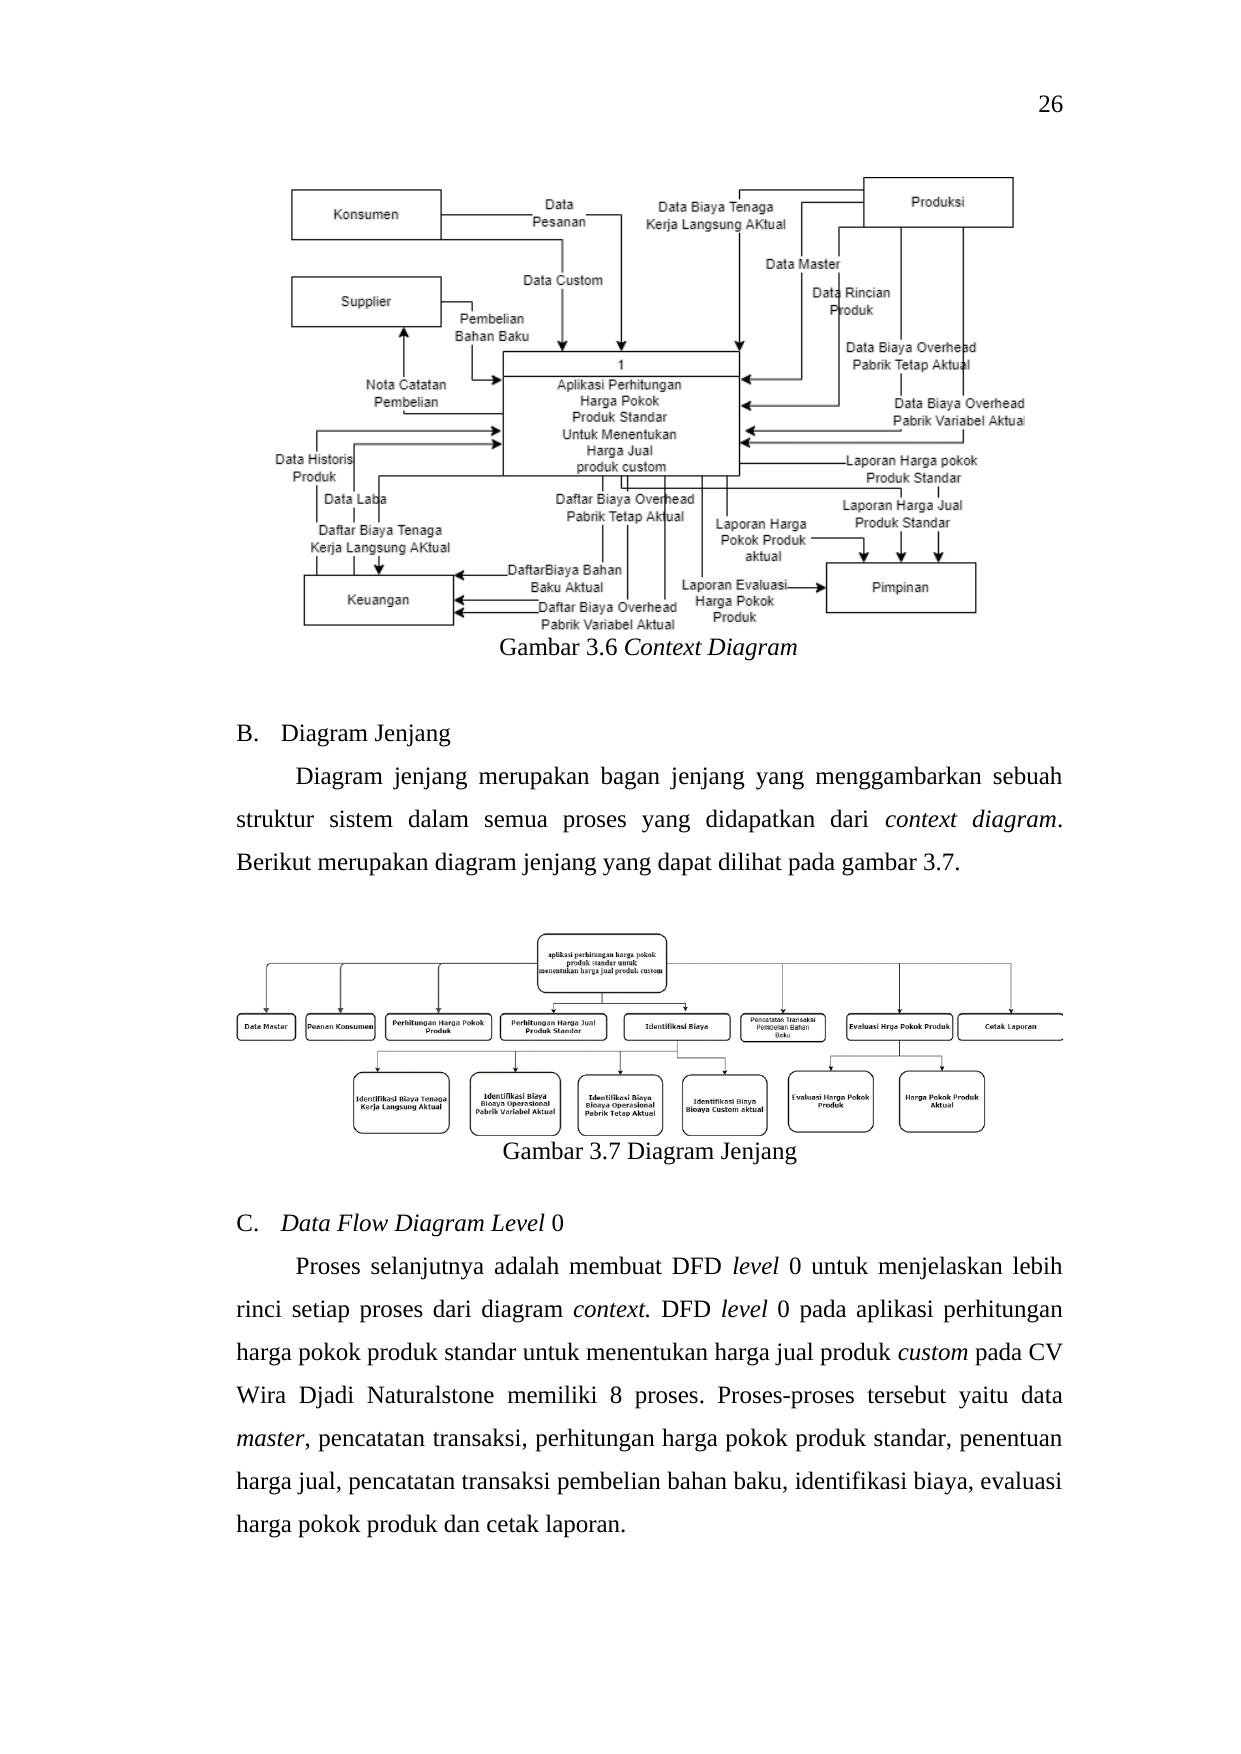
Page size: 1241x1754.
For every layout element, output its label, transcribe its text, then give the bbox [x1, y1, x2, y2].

picture [236, 933, 1063, 1136]
list Diagram Jenjang [236, 718, 1063, 747]
text Proses selanjutnya adalah membuat DFD level 0 untuk menjelaskan lebih rinci setiap proses dari diagram context. DFD level 0 pada aplikasi perhitungan harga pokok produk standar untuk menentukan harga jual produk custom pada CV Wira Djadi Naturalstone memiliki 8 proses. Proses-proses tersebut yaitu data master, pencatatan transaksi, perhitungan harga pokok produk standar, penentuan harga jual, pencatatan transaksi pembelian bahan baku, identifikasi biaya, evaluasi harga pokok produk dan cetak laporan. [236, 1251, 1063, 1538]
picture [274, 177, 1025, 632]
text Diagram jenjang merupakan bagan jenjang yang menggambarkan sebuah struktur sistem dalam semua proses yang didapatkan dari context diagram. Berikut merupakan diagram jenjang yang dapat dilihat pada gambar 3.7. [236, 761, 1063, 876]
text Gambar 3.7 Diagram Jenjang [236, 1136, 1063, 1164]
text Gambar 3.6 Context Diagram [236, 632, 1063, 660]
list Data Flow Diagram Level 0 [236, 1208, 1063, 1236]
